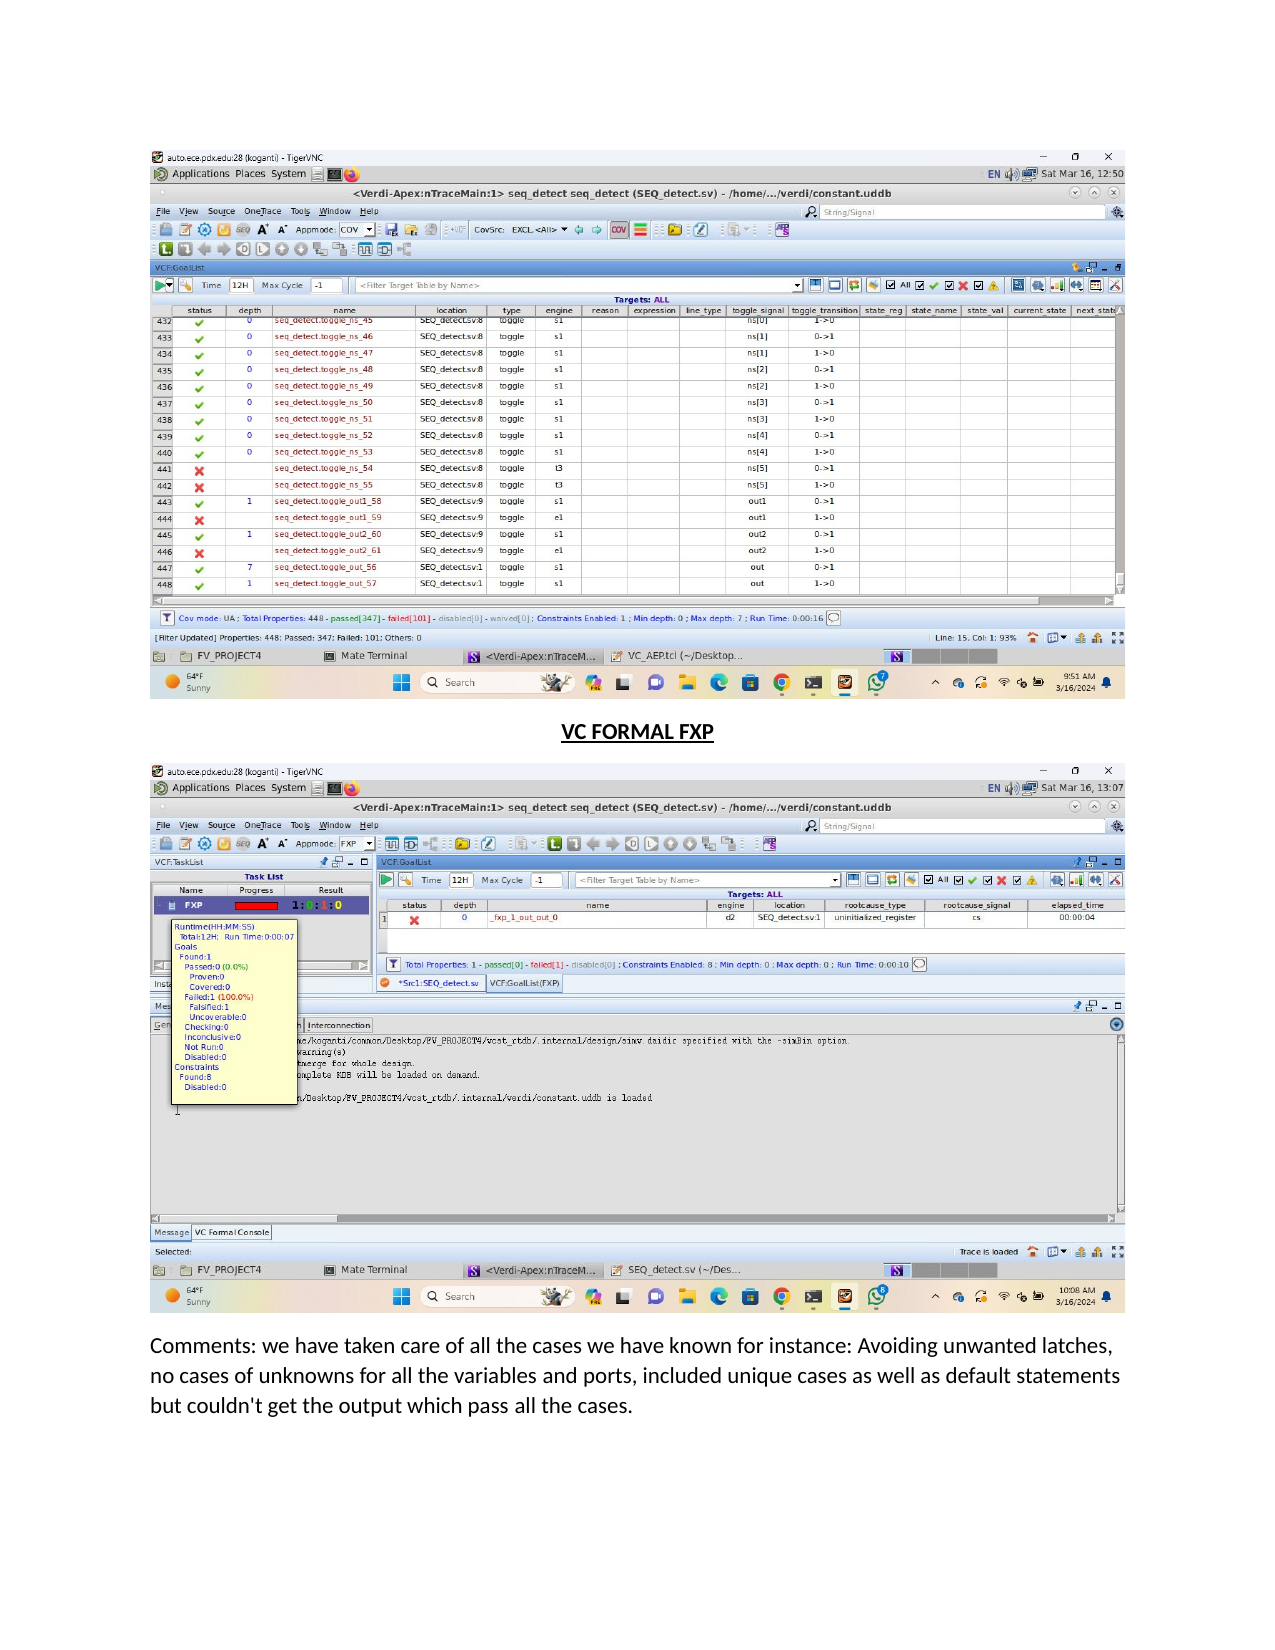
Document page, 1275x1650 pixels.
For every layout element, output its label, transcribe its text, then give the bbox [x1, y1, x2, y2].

text VC FORMAL FXP [150, 717, 1125, 745]
picture [150, 763, 1125, 1313]
picture [150, 150, 1125, 699]
text Comments: we have taken care of all the cases we have known for instance: Avoiding unwanted latches, no cases of unknowns for all the variables and ports, included unique cases as well as default statements but couldn't get the output which pass all the cases. [150, 1331, 1125, 1419]
